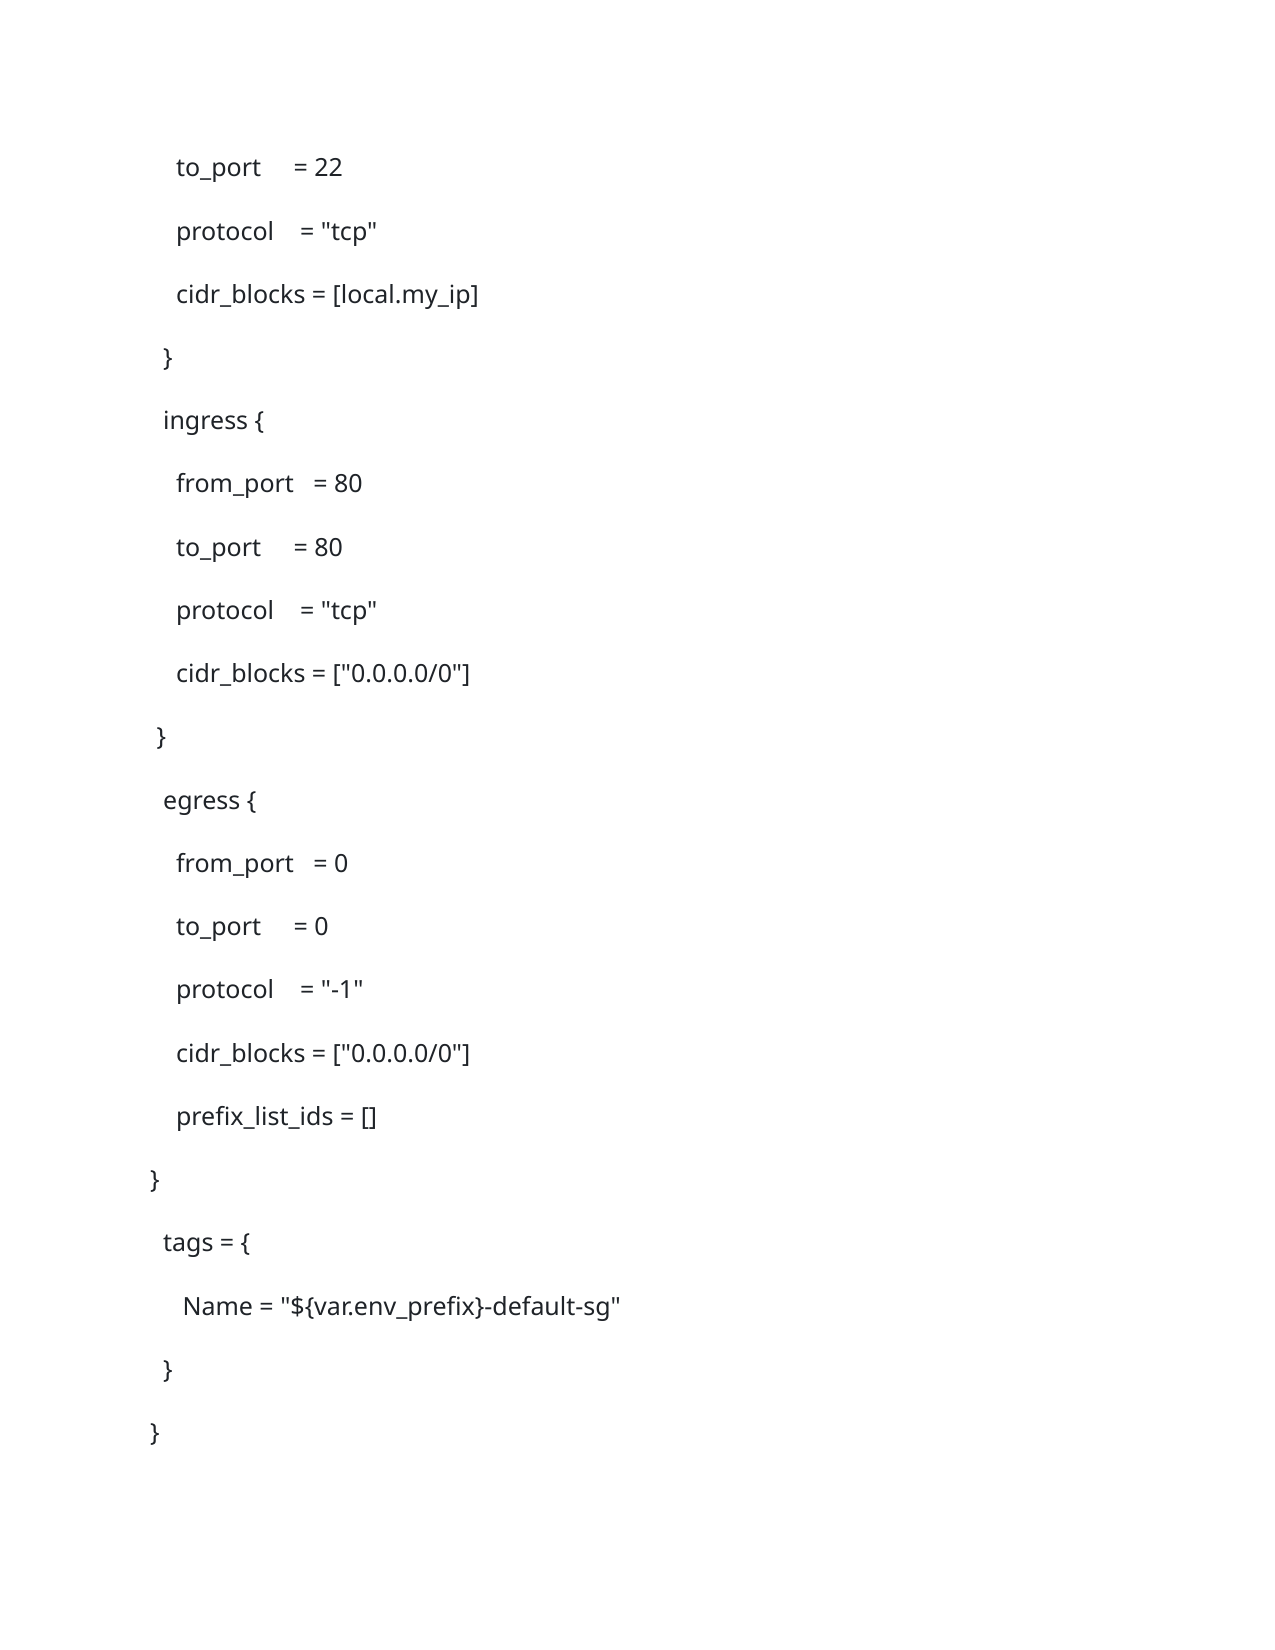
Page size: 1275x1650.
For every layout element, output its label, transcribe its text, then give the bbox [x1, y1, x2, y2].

text } [150, 719, 1125, 753]
text } [150, 1351, 1125, 1385]
text to_port = 0 [150, 909, 1125, 943]
text cidr_blocks = ["0.0.0.0/0"] [150, 1035, 1125, 1069]
text cidr_blocks = [local.my_ip] [150, 276, 1125, 311]
text } [150, 1414, 1125, 1449]
text protocol = "tcp" [150, 213, 1125, 247]
text } [150, 340, 1125, 374]
text from_port = 80 [150, 466, 1125, 500]
text } [150, 1162, 1125, 1196]
text ingress { [150, 403, 1125, 437]
text egress { [150, 782, 1125, 816]
text to_port = 22 [150, 150, 1125, 184]
text tags = { [150, 1225, 1125, 1259]
text protocol = "tcp" [150, 593, 1125, 627]
text Name = "${var.env_prefix}-default-sg" [150, 1288, 1125, 1322]
text protocol = "-1" [150, 972, 1125, 1006]
text cidr_blocks = ["0.0.0.0/0"] [150, 656, 1125, 690]
text from_port = 0 [150, 846, 1125, 879]
text prefix_list_ids = [] [150, 1098, 1125, 1132]
text to_port = 80 [150, 529, 1125, 563]
